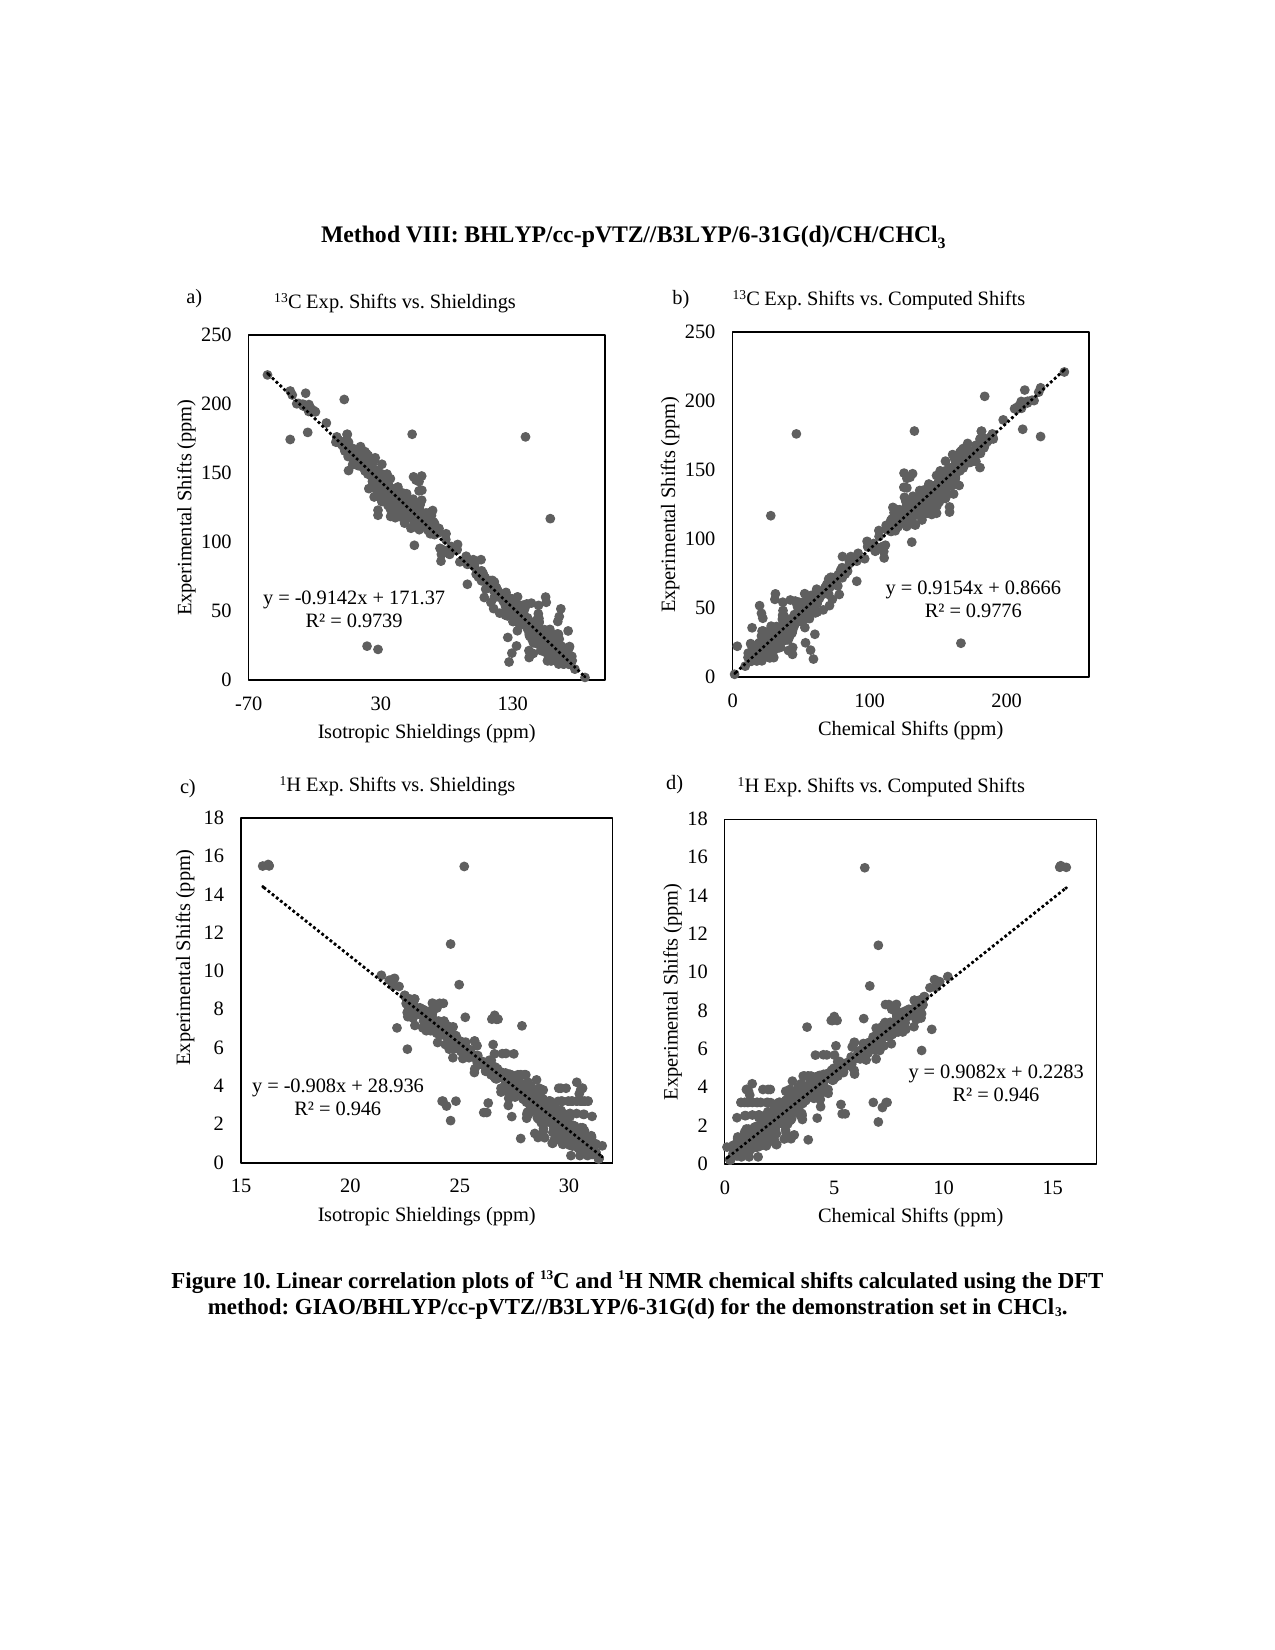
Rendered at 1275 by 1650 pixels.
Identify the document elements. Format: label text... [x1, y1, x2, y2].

text Figure 10. Linear correlation plots of 13C and 1H NMR chemical shifts calculated using the DFT method: GIAO/BHLYP/cc-pVTZ//B3LYP/6-31G(d) for the demonstration set in CHCl3. [150, 1267, 1125, 1320]
